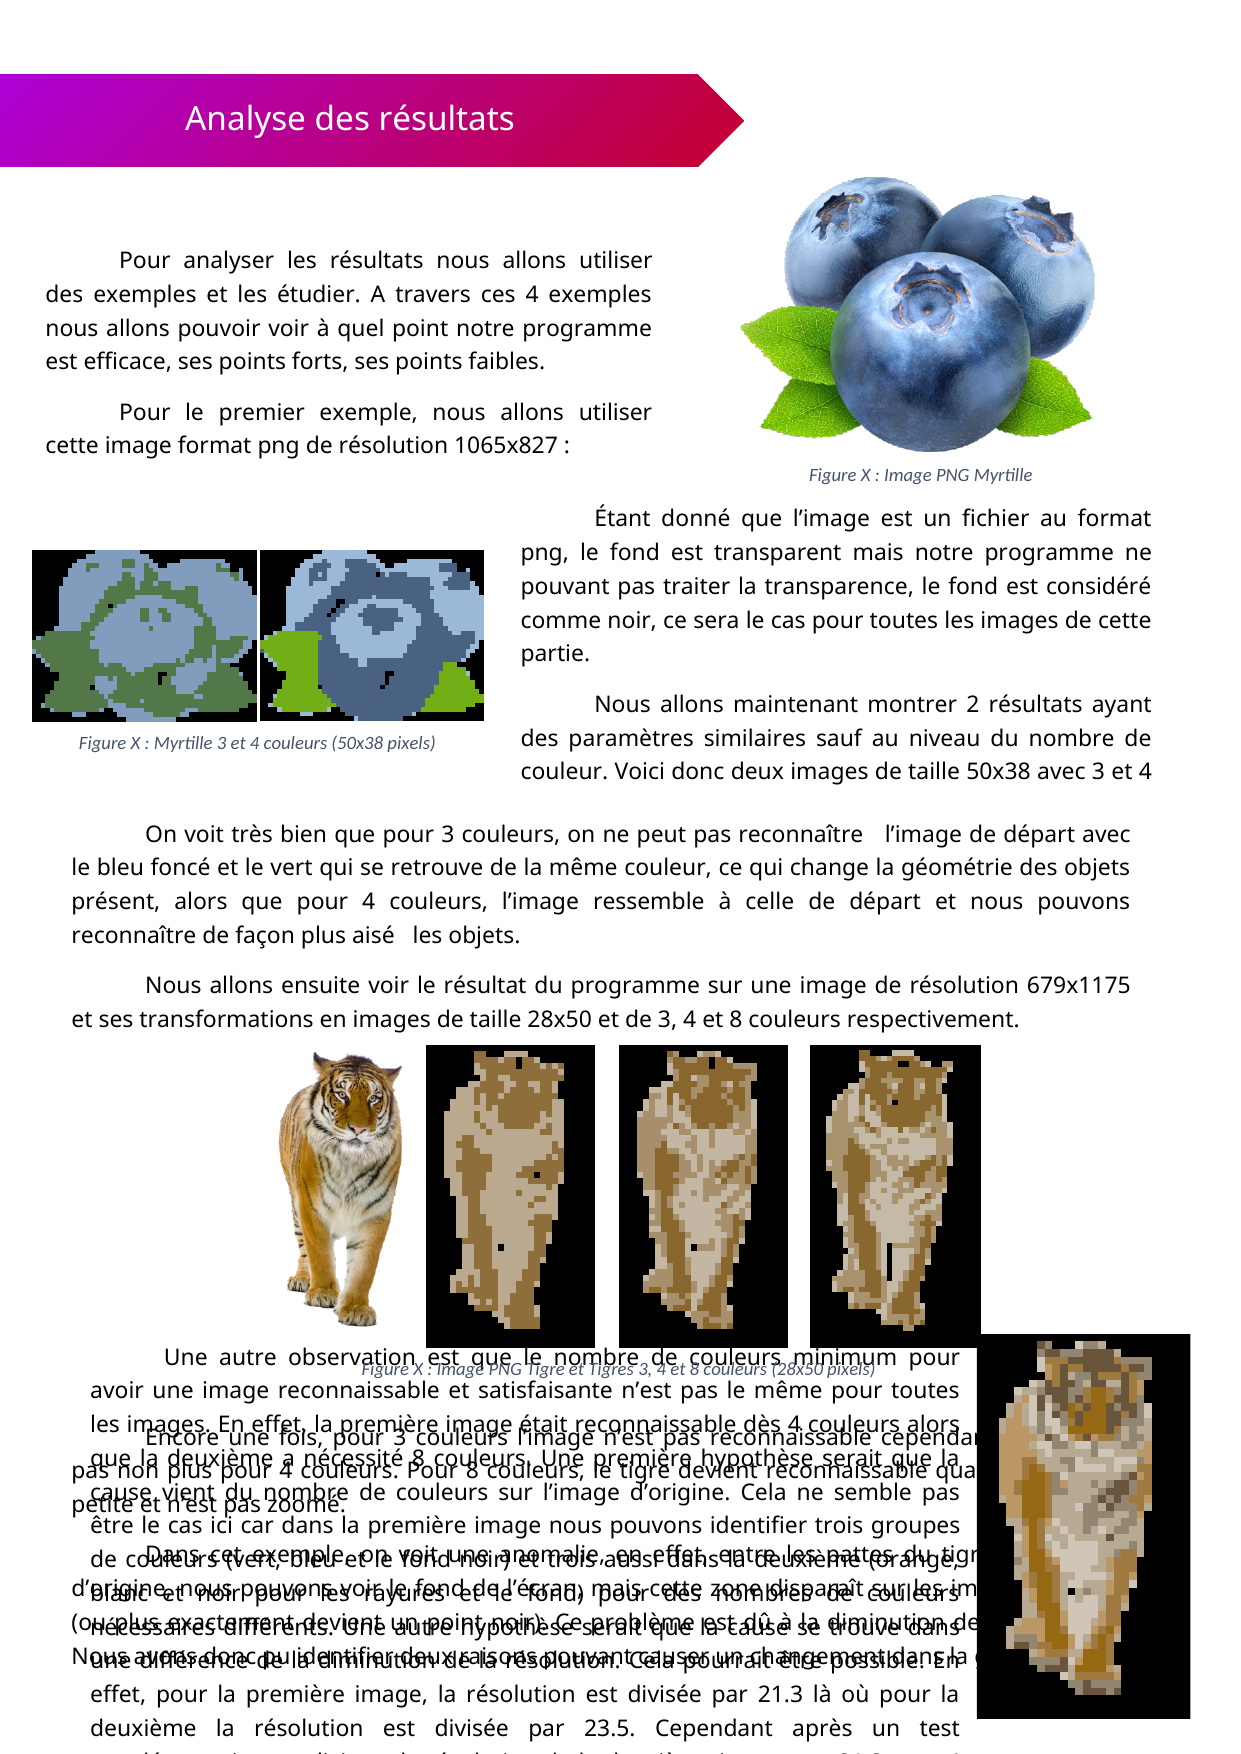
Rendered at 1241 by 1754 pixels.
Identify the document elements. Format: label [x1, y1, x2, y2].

picture [260, 550, 484, 721]
picture [259, 1045, 595, 1348]
picture [619, 1045, 788, 1348]
picture [32, 550, 257, 722]
picture [810, 1045, 1191, 1719]
picture [740, 177, 1095, 452]
